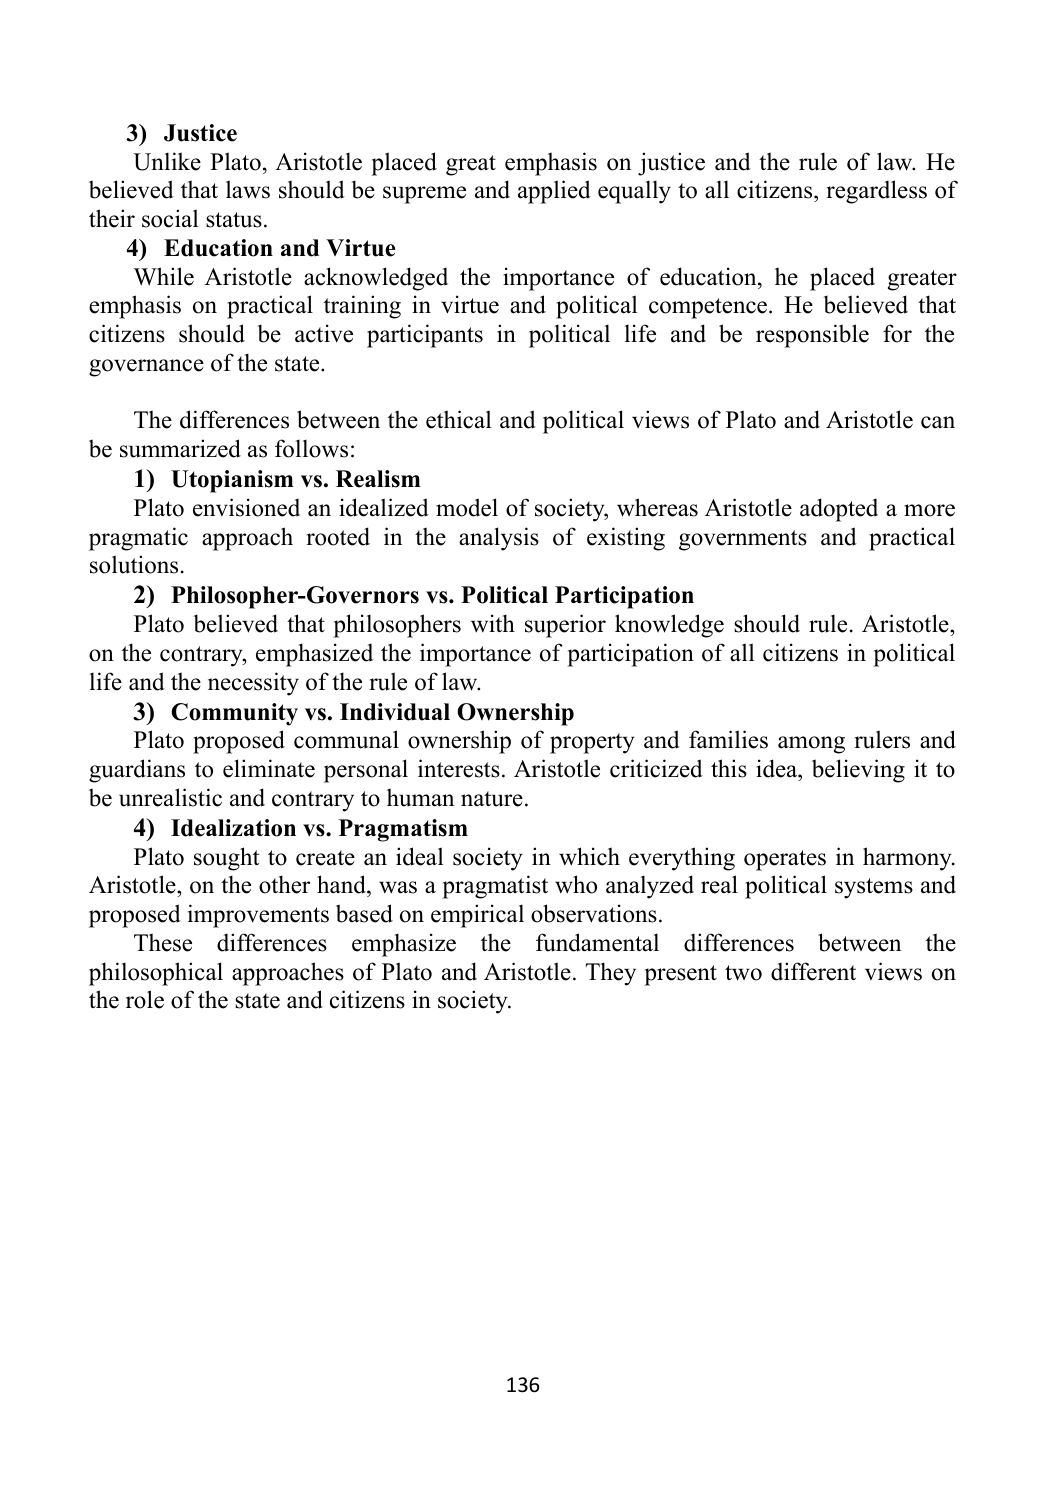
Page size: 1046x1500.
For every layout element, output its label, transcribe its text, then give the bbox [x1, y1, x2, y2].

text Plato proposed communal ownership of property and families among rulers and guardians to eliminate personal interests. Aristotle criticized this idea, believing it to be unrealistic and contrary to human nature. [89, 726, 957, 812]
text These differences emphasize the fundamental differences between the philosophical approaches of Plato and Aristotle. They present two different views on the role of the state and citizens in society. [89, 928, 957, 1014]
text Plato believed that philosophers with superior knowledge should rule. Aristotle, on the contrary, emphasized the importance of participation of all citizens in political life and the necessity of the rule of law. [89, 609, 957, 696]
list Education and Virtue [126, 233, 957, 262]
list Justice [126, 118, 957, 147]
list Philosopher-Governors vs. Political Participation [133, 579, 957, 609]
list Utopianism vs. Realism [133, 463, 957, 493]
text Unlike Plato, Aristotle placed great emphasis on justice and the rule of law. He believed that laws should be supreme and applied equally to all citizens, regardless of their social status. [89, 147, 957, 233]
text Plato sought to create an ideal society in which everything operates in harmony. Aristotle, on the other hand, was a pragmatist who analyzed real political systems and proposed improvements based on empirical observations. [89, 842, 957, 928]
text The differences between the ethical and political views of Plato and Aristotle can be summarized as follows: [89, 406, 957, 463]
text Plato envisioned an idealized model of society, whereas Aristotle adopted a more pragmatic approach rooted in the analysis of existing governments and practical solutions. [89, 493, 957, 579]
list Idealization vs. Pragmatism [133, 812, 957, 842]
list Community vs. Individual Ownership [133, 696, 957, 726]
text While Aristotle acknowledged the importance of education, he placed greater emphasis on practical training in virtue and political competence. He believed that citizens should be active participants in political life and be responsible for the governance of the state. [89, 262, 957, 377]
